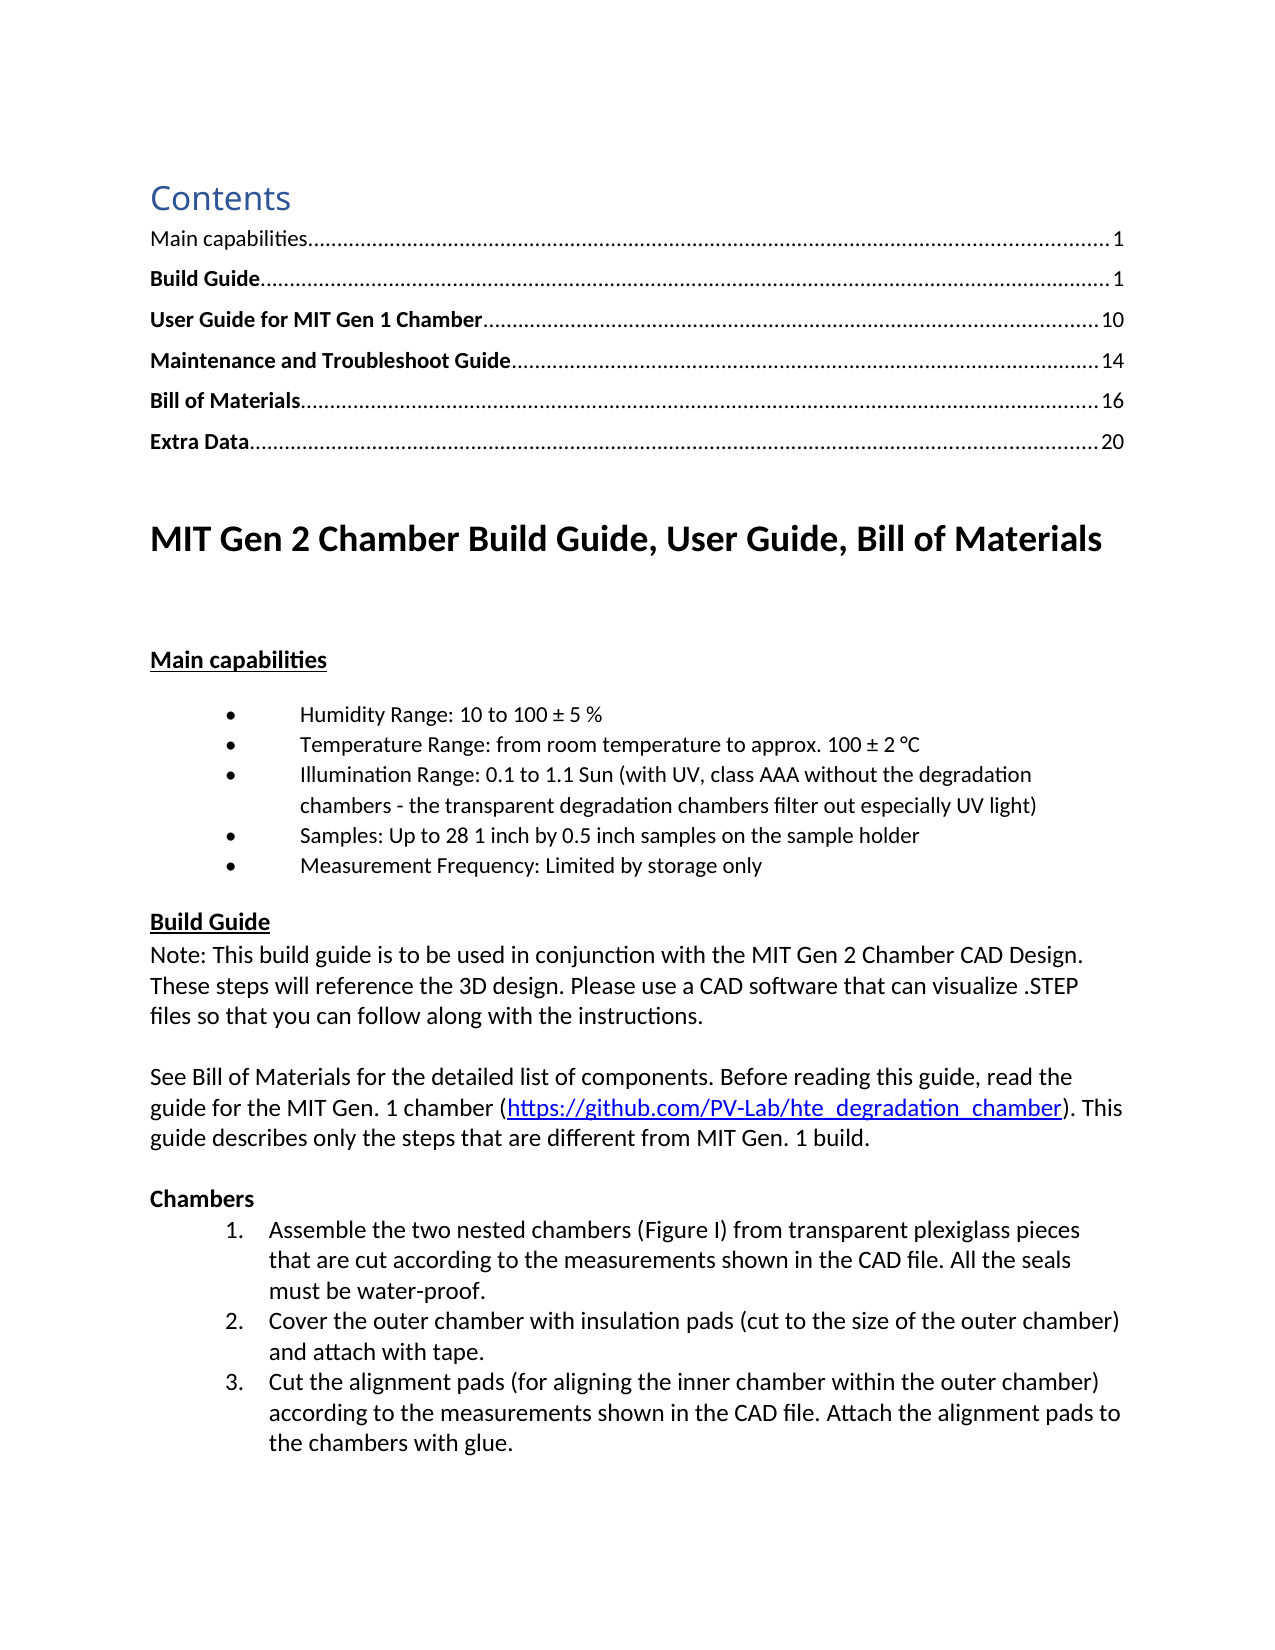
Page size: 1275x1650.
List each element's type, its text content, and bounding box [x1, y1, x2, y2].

list Measurement Frequency: Limited by storage only [225, 851, 1125, 879]
text Note: This build guide is to be used in conjunction with the MIT Gen 2 Chamber CAD Design. These steps will reference the 3D design. Please use a CAD software that can visualize .STEP files so that you can follow along with the instructions. [150, 939, 1125, 1031]
text Chambers [150, 1183, 1125, 1214]
text See Bill of Materials for the detailed list of components. Before reading this guide, read the guide for the MIT Gen. 1 chamber (https://github.com/PV-Lab/hte_degradation_chamber). This guide describes only the steps that are different from MIT Gen. 1 build. [150, 1061, 1125, 1153]
list Cover the outer chamber with insulation pads (cut to the size of the outer chamber) and attach with tape. [225, 1306, 1125, 1367]
list Assemble the two nested chambers (Figure I) from transparent plexiglass pieces that are cut according to the measurements shown in the CAD file. All the seals must be water-proof. [225, 1214, 1125, 1306]
text MIT Gen 2 Chamber Build Guide, User Guide, Bill of Materials [150, 514, 1125, 560]
list Samples: Up to 28 1 inch by 0.5 inch samples on the sample holder [225, 821, 1125, 849]
subtitle Build Guide [150, 906, 1125, 937]
text Main capabilities [150, 644, 1125, 675]
list Cut the alignment pads (for aligning the inner chamber within the outer chamber) according to the measurements shown in the CAD file. Attach the alignment pads to the chambers with glue. [225, 1367, 1125, 1458]
list Illumination Range: 0.1 to 1.1 Sun (with UV, class AAA without the degradation chambers - the transparent degradation chambers filter out especially UV light) [225, 761, 1125, 819]
list Humidity Range: 10 to 100 ± 5 % [225, 700, 1125, 728]
list Temperature Range: from room temperature to approx. 100 ± 2 °C [225, 730, 1125, 758]
